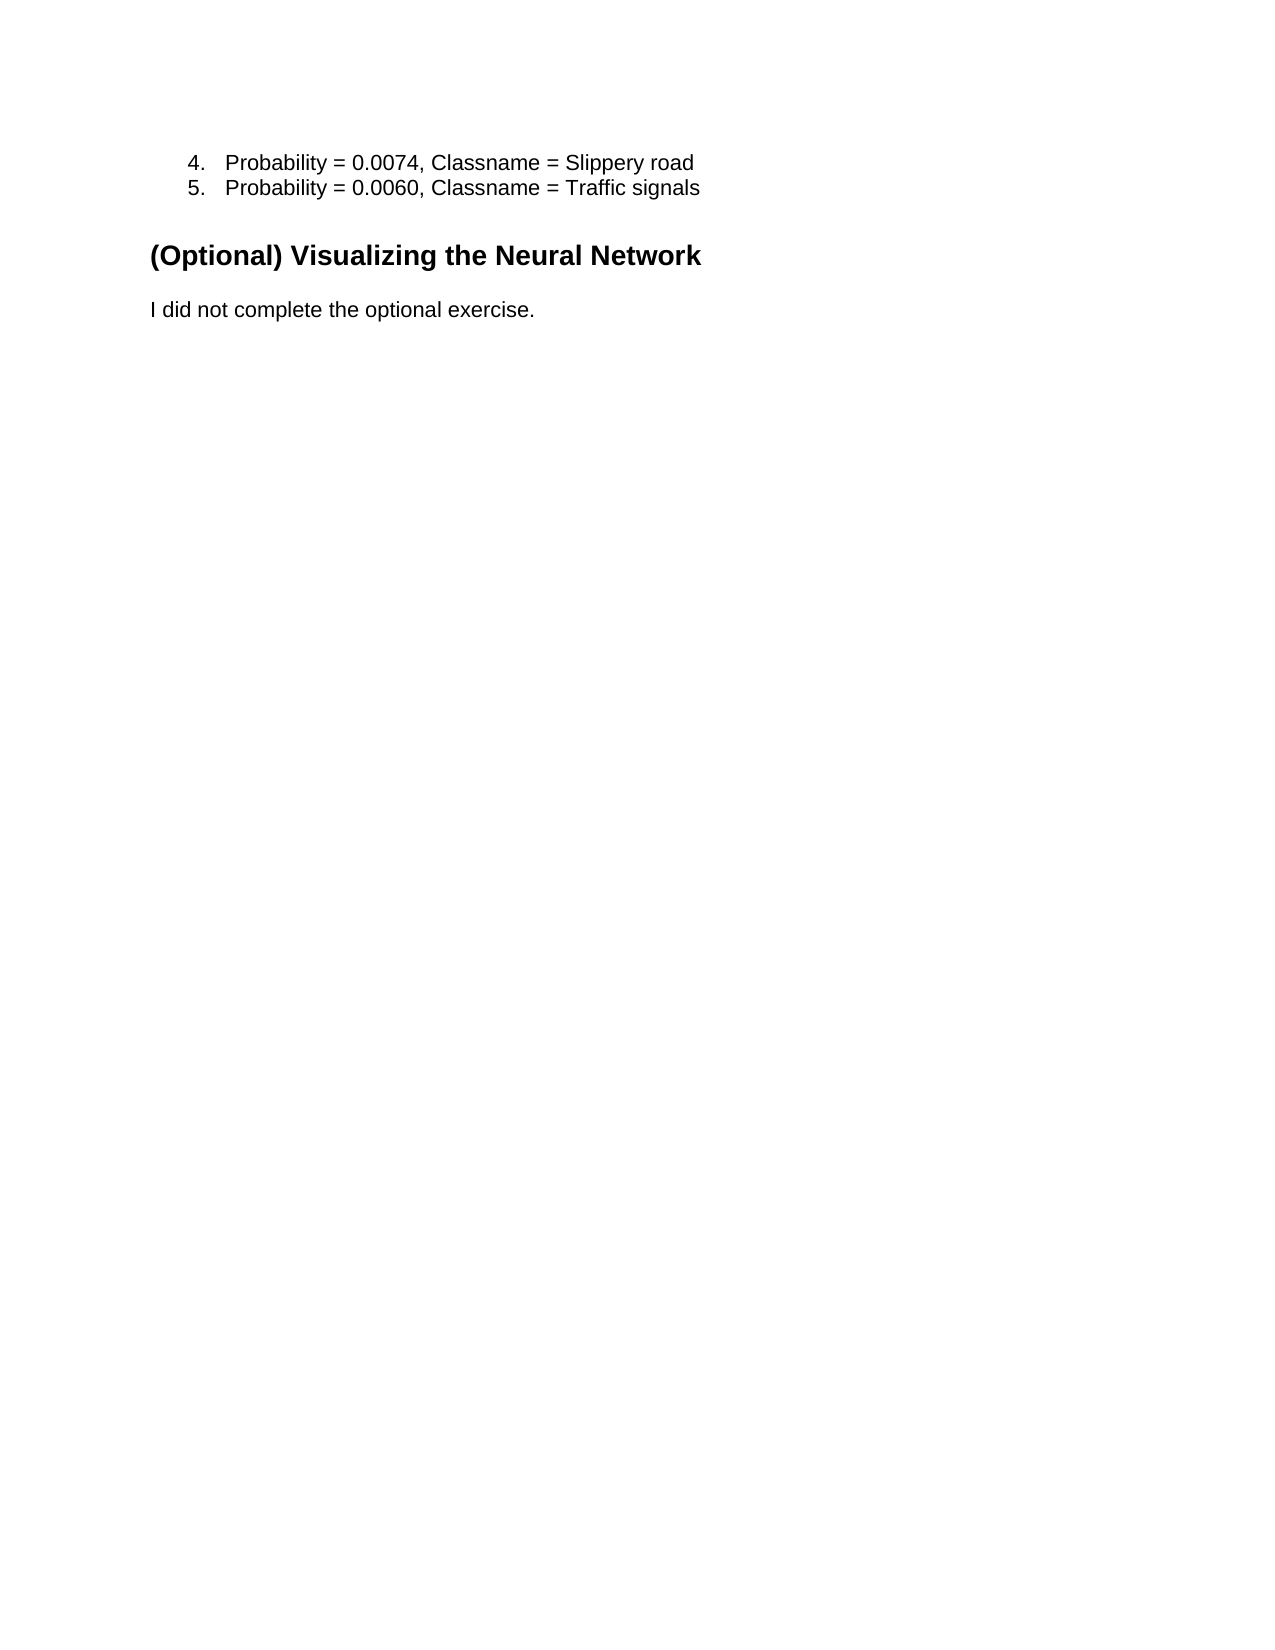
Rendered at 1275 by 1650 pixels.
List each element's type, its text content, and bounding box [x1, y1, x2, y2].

list Probability = 0.0060, Classname = Traffic signals [187, 175, 1125, 200]
list Probability = 0.0074, Classname = Slippery road [187, 150, 1125, 175]
text I did not complete the optional exercise. [150, 297, 1125, 322]
text (Optional) Visualizing the Neural Network [150, 239, 1125, 272]
